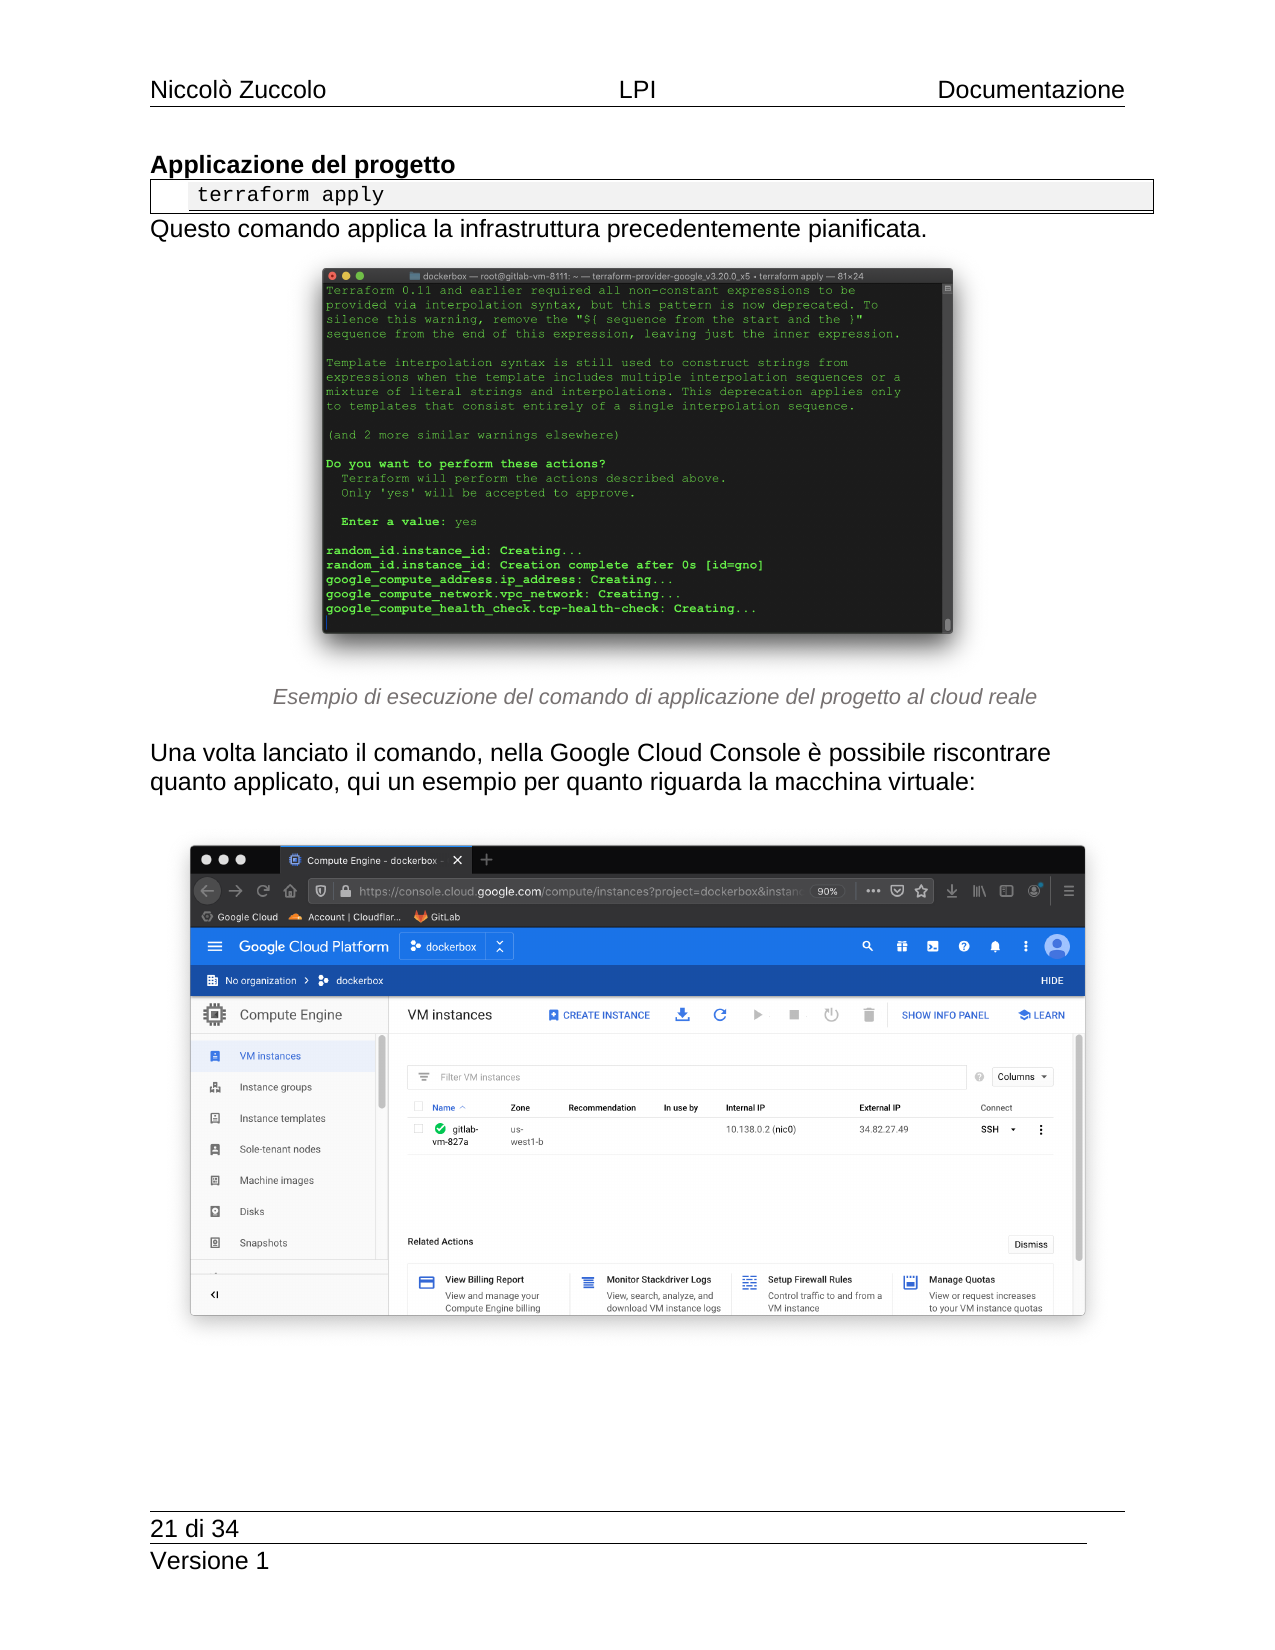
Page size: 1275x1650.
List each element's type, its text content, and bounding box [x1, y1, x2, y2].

text terraform apply [188, 182, 1153, 210]
text Questo comando applica la infrastruttura precedentemente pianificata. [150, 214, 1125, 243]
text Applicazione del progetto [150, 150, 1125, 179]
text Una volta lanciato il comando, nella Google Cloud Console è possibile riscontrare quanto applicato, qui un esempio per quanto riguarda la macchina virtuale: [150, 738, 1125, 795]
picture [284, 242, 991, 684]
text Esempio di esecuzione del comando di applicazione del progetto al cloud reale [187, 684, 1125, 709]
text Questo comando applica la infrastruttura precedentemente pianificata. [151, 180, 1125, 213]
picture [161, 823, 1114, 1351]
